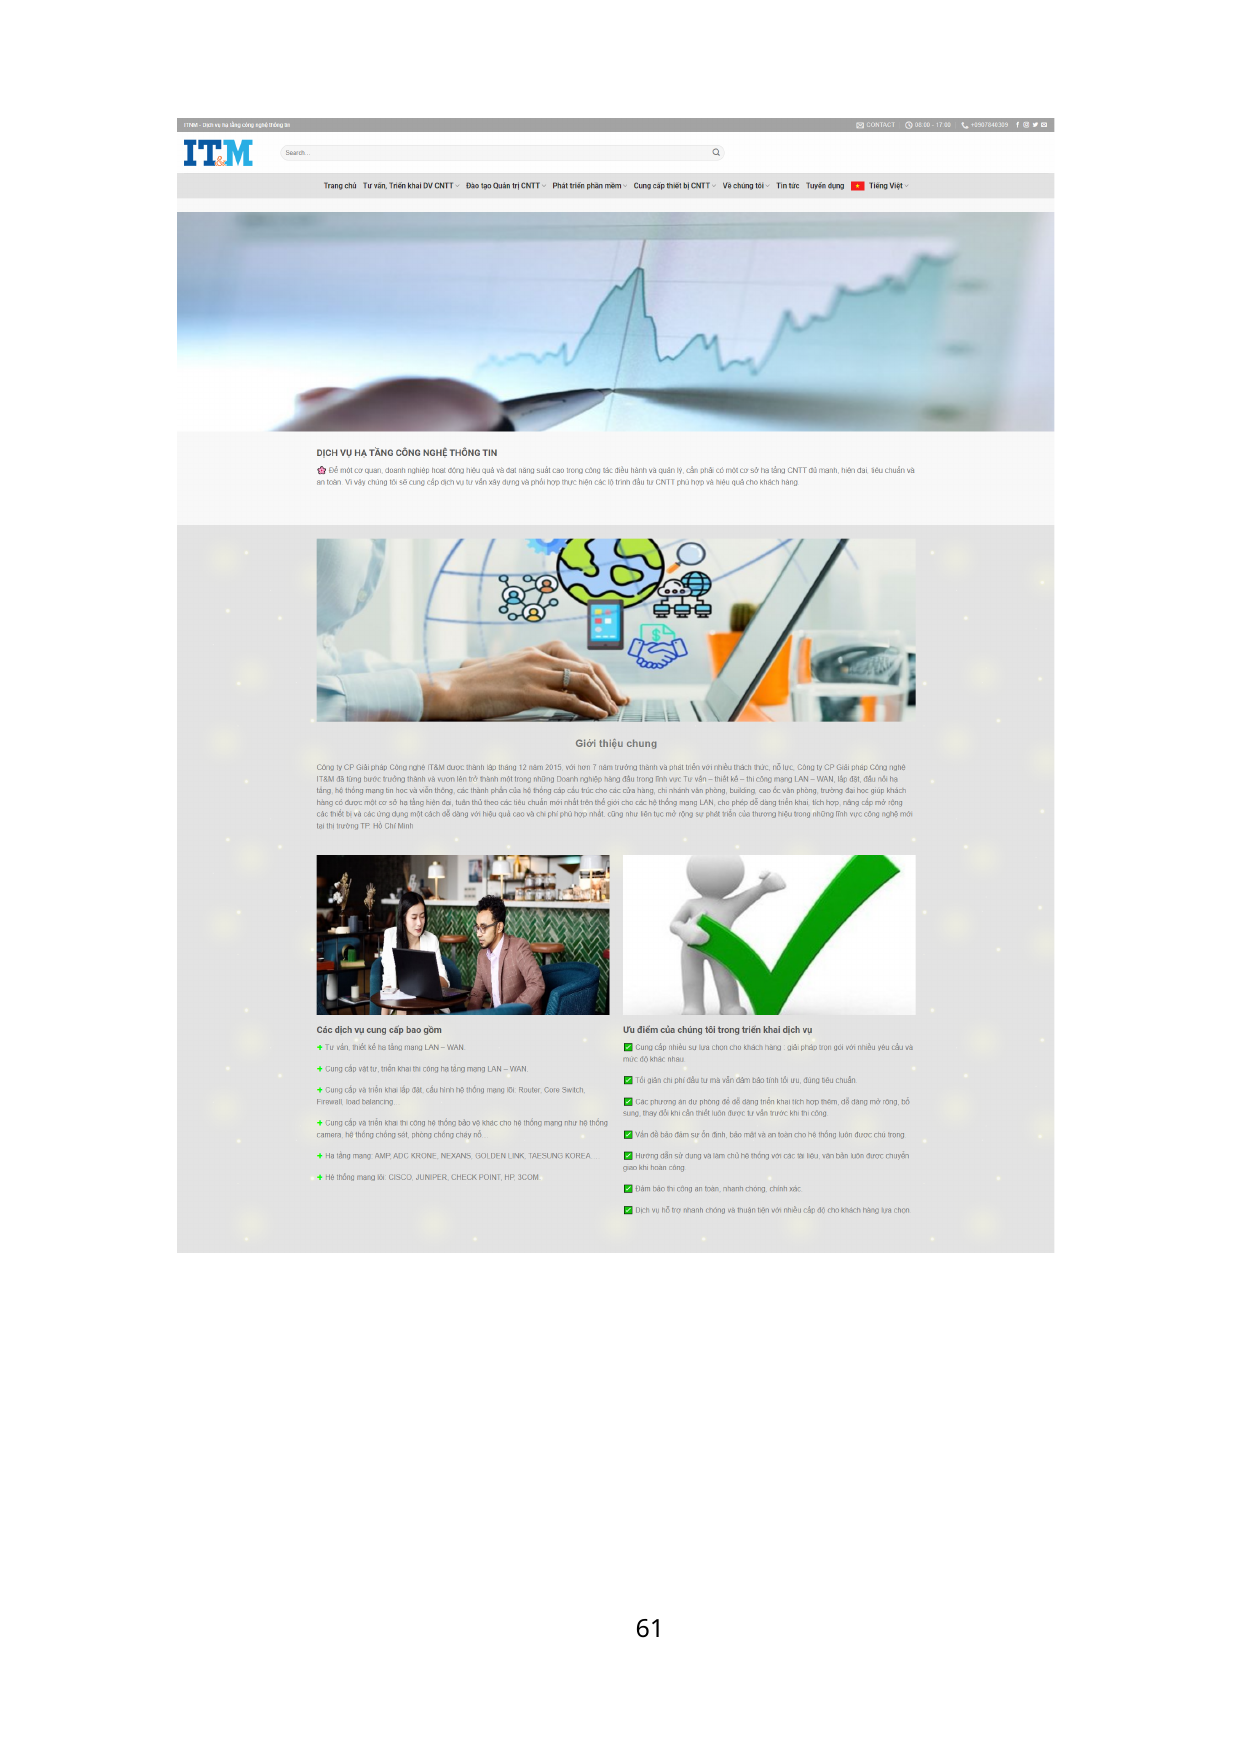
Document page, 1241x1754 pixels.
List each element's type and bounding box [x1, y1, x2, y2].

picture [177, 118, 1055, 1253]
